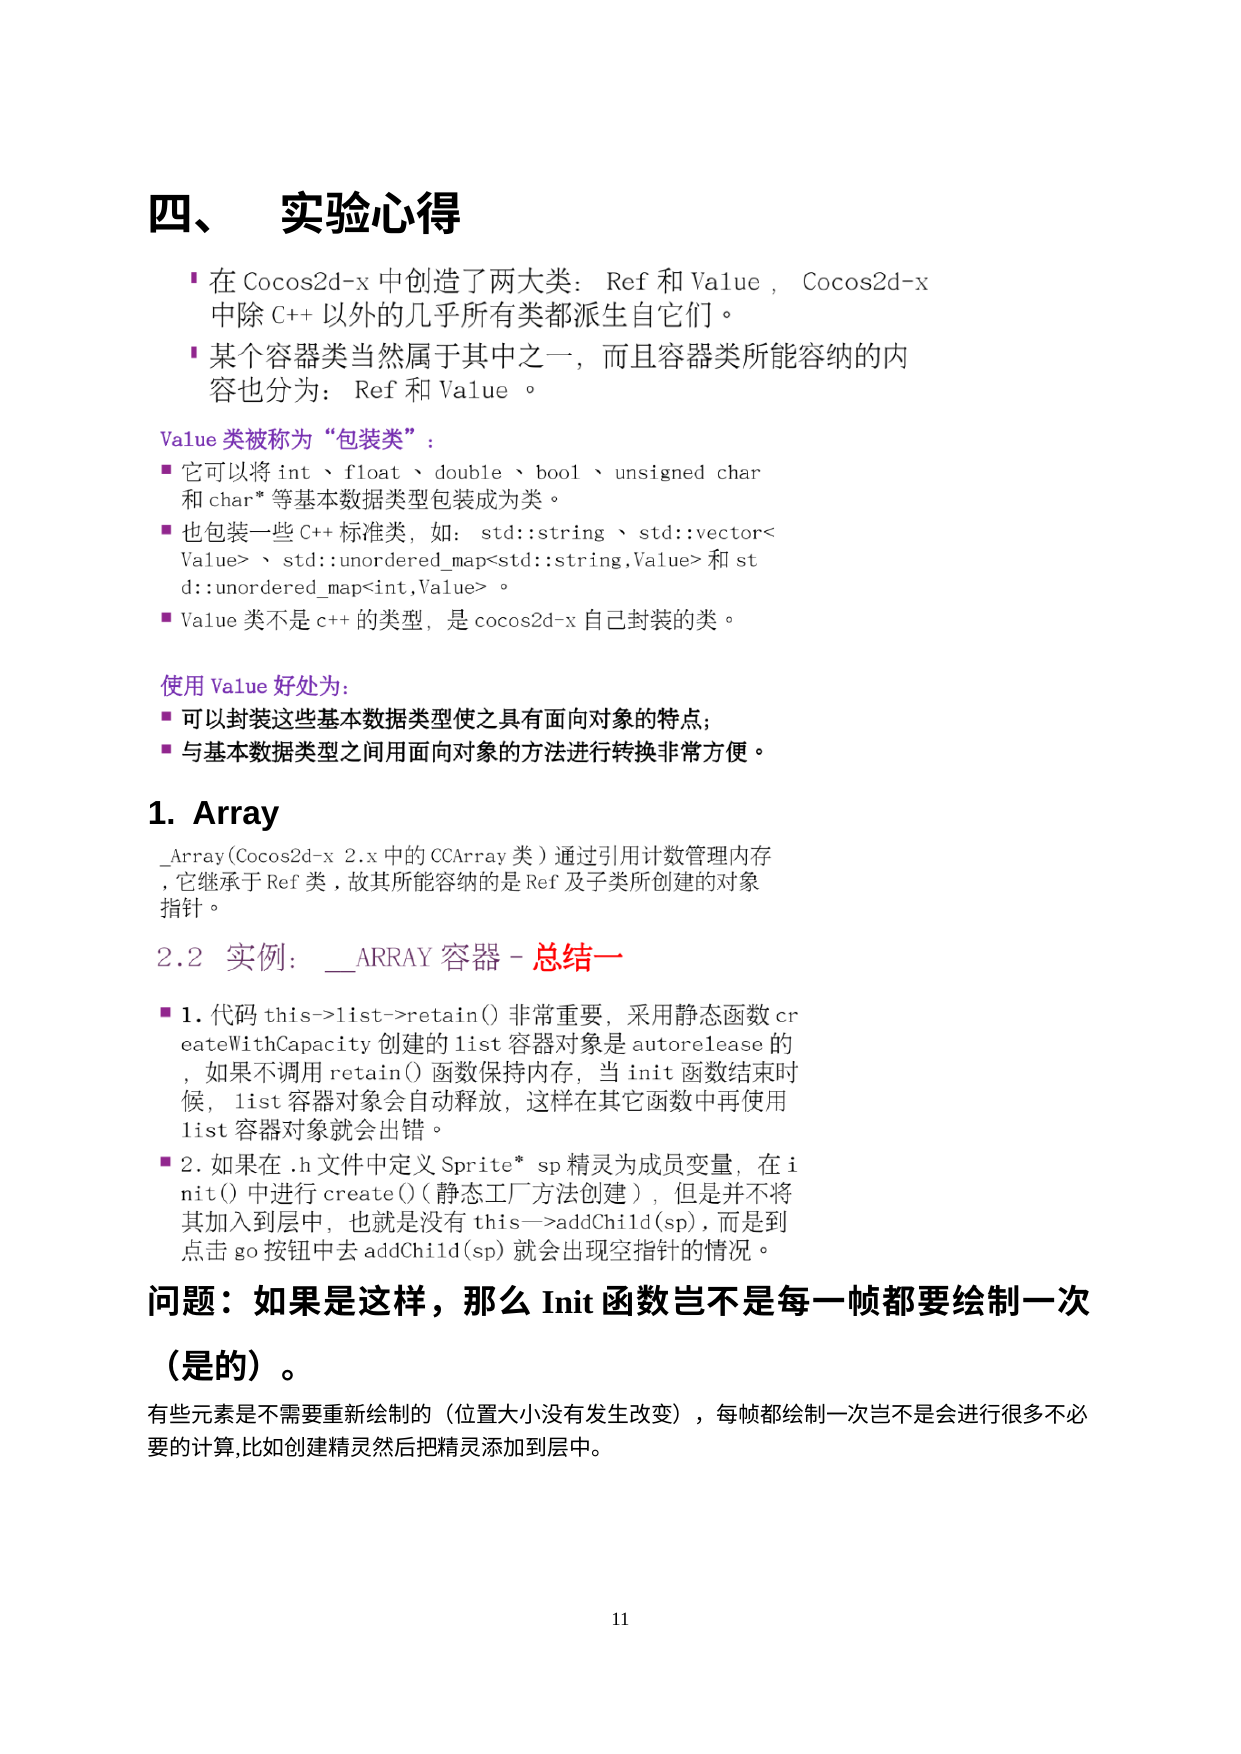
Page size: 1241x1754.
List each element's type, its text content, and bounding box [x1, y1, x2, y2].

subtitle 实验心得 [148, 162, 1092, 259]
subtitle Array [148, 779, 1092, 844]
picture [147, 844, 778, 924]
picture [147, 942, 800, 1264]
subtitle 问题：如果是这样，那么Init函数岂不是每一帧都要绘制一次（是的）。 [148, 1267, 1092, 1397]
text 有些元素是不需要重新绘制的（位置大小没有发生改变），每帧都绘制一次岂不是会进行很多不必要的计算,比如创建精灵然后把精灵添加到层中。 [148, 1397, 1092, 1462]
picture [147, 422, 775, 772]
picture [191, 259, 935, 410]
